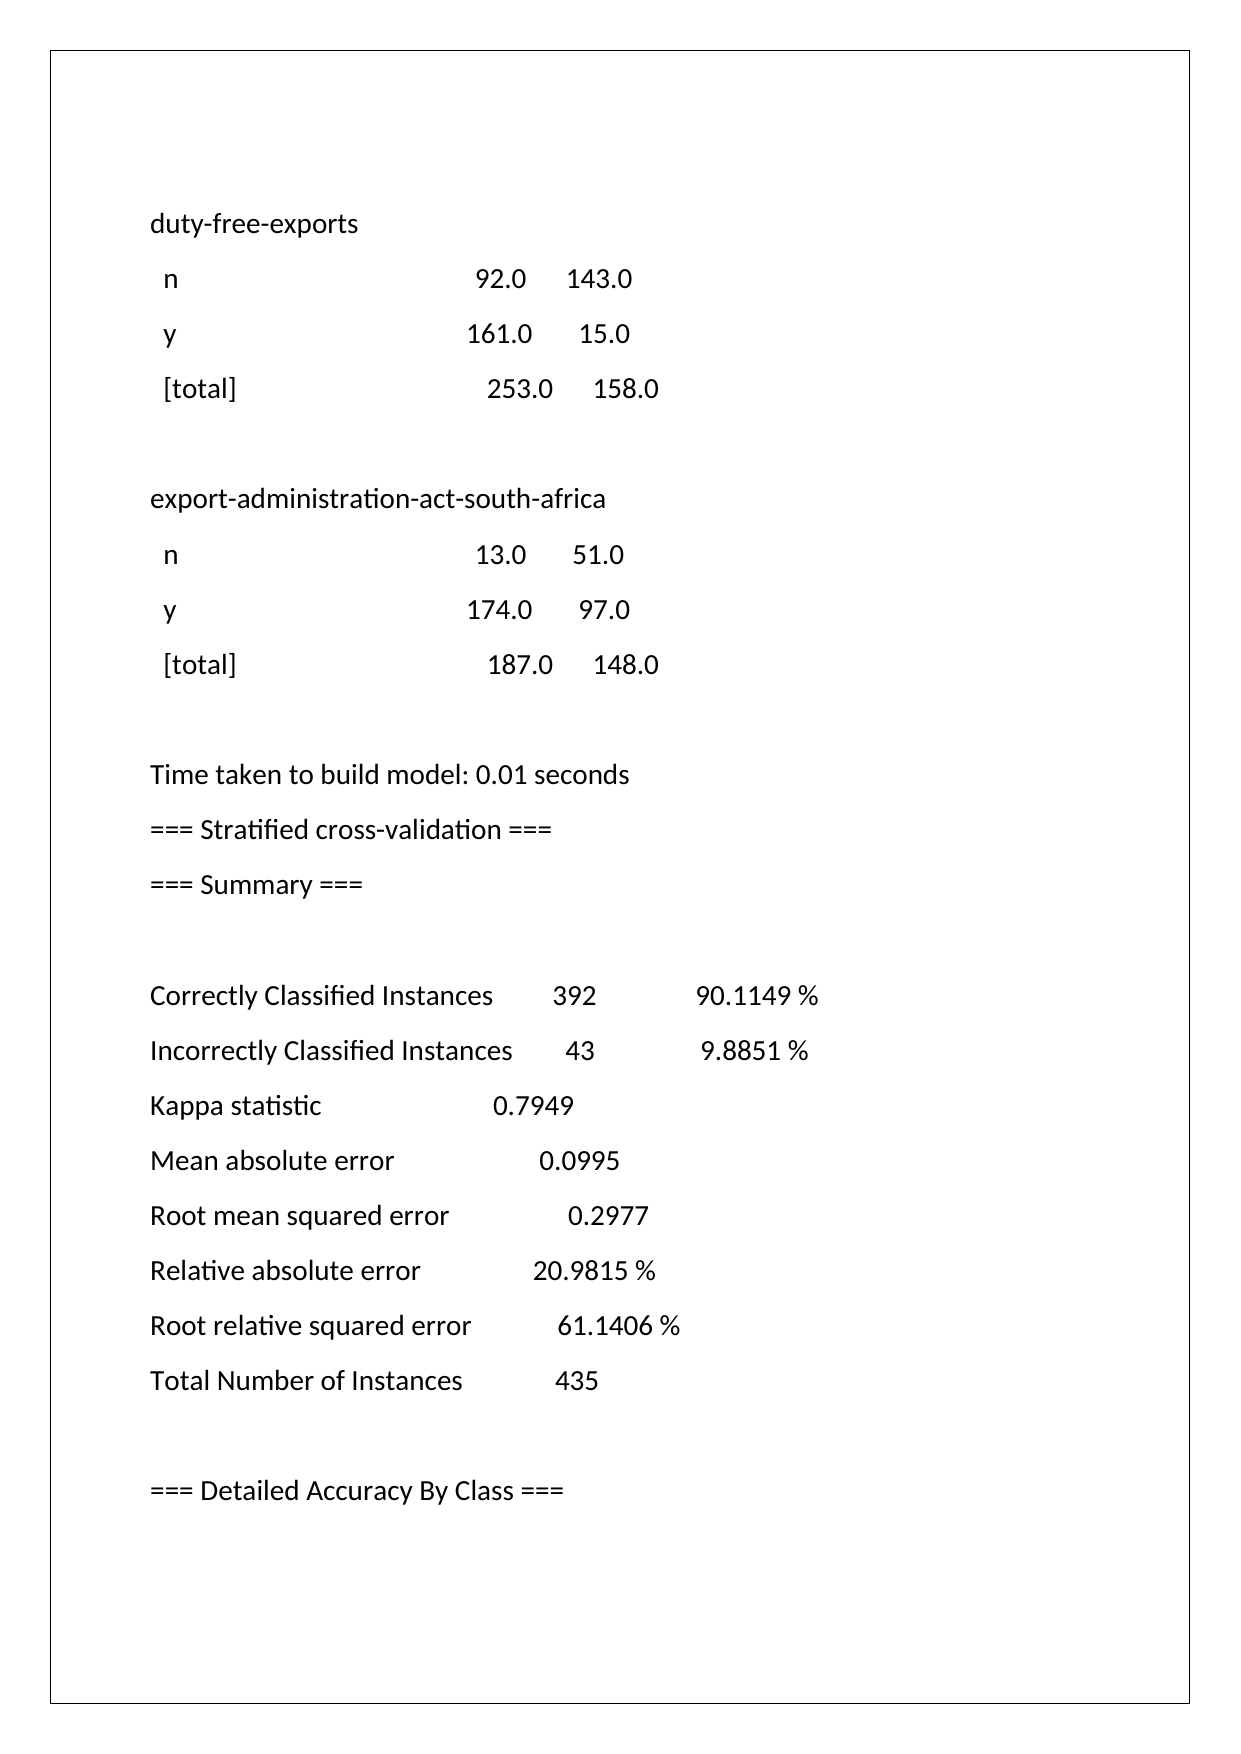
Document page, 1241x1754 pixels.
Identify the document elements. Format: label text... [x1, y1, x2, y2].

text === Stratified cross-validation === [150, 811, 1090, 847]
text n 13.0 51.0 [150, 536, 1090, 571]
text Relative absolute error 20.9815 % [150, 1252, 1090, 1288]
text Total Number of Instances 435 [150, 1362, 1090, 1398]
text [total] 187.0 148.0 [150, 646, 1090, 682]
text export-administration-act-south-africa [150, 481, 1090, 516]
text Correctly Classified Instances 392 90.1149 % [150, 977, 1090, 1012]
text duty-free-exports [150, 205, 1090, 241]
text y 161.0 15.0 [150, 315, 1090, 351]
text Time taken to build model: 0.01 seconds [150, 756, 1090, 792]
text === Detailed Accuracy By Class === [150, 1472, 1090, 1508]
text y 174.0 97.0 [150, 591, 1090, 626]
text n 92.0 143.0 [150, 260, 1090, 296]
text Incorrectly Classified Instances 43 9.8851 % [150, 1032, 1090, 1067]
text Root mean squared error 0.2977 [150, 1197, 1090, 1233]
text Kappa statistic 0.7949 [150, 1087, 1090, 1122]
text [total] 253.0 158.0 [150, 370, 1090, 406]
text === Summary === [150, 866, 1090, 902]
text Root relative squared error 61.1406 % [150, 1307, 1090, 1343]
text Mean absolute error 0.0995 [150, 1142, 1090, 1177]
